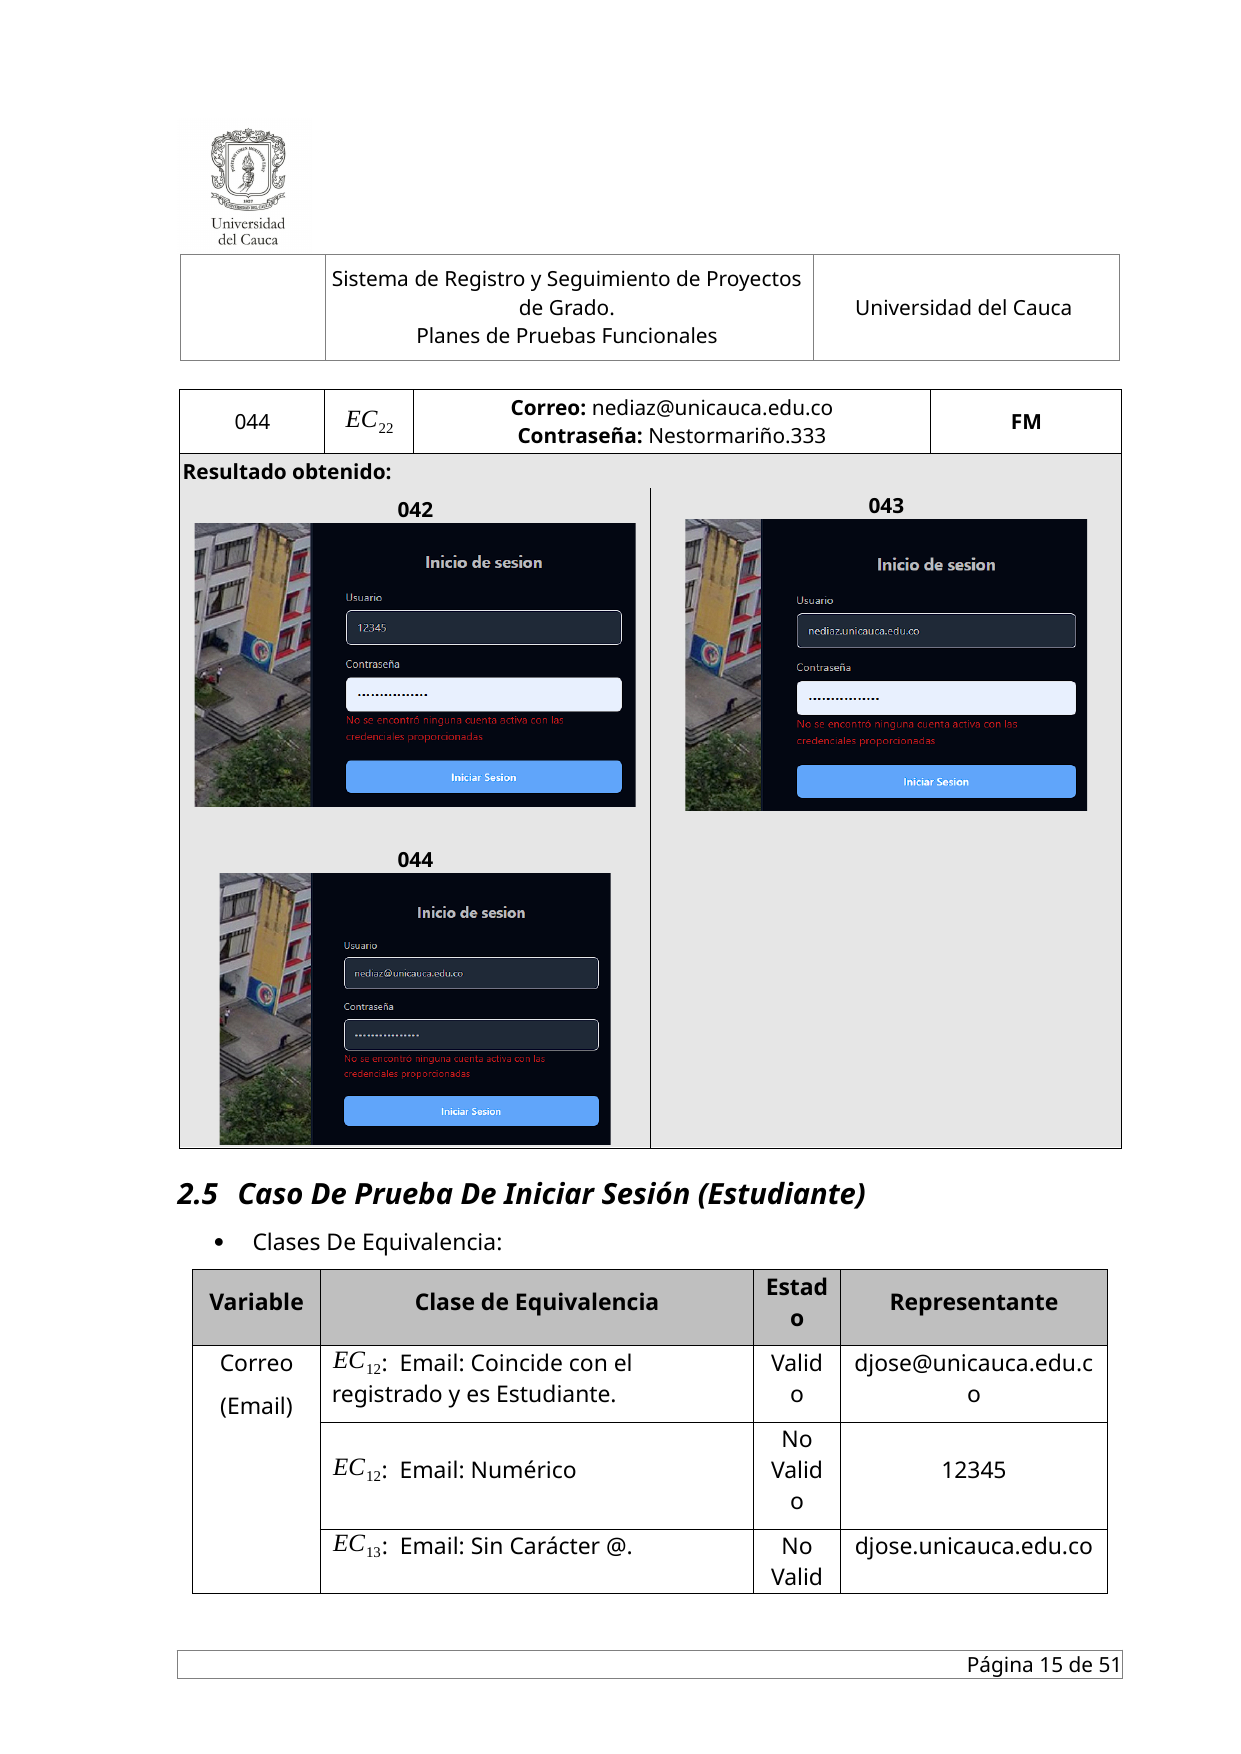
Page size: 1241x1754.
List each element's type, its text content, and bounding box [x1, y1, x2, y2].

list Clases De Equivalencia: [215, 1226, 1122, 1257]
table_cell No Valido [754, 1423, 840, 1529]
table_cell 12345 [841, 1423, 1107, 1529]
table_cell : Email: Coincide con el registrado y es Estudiante. [321, 1346, 753, 1422]
table_cell Correo (Email) [193, 1346, 320, 1592]
subtitle Caso De Prueba De Iniciar Sesión (Estudiante) [177, 1173, 1122, 1213]
table_cell : Email: Sin Carácter @. [321, 1530, 753, 1592]
table_cell Correo: nediaz@unicauca.edu.co Contraseña: Nestormariño.333 [414, 390, 930, 453]
table_cell FM [931, 390, 1121, 453]
table_cell djose@unicauca.edu.co [841, 1346, 1107, 1422]
table_cell djose.unicauca.edu.co [841, 1530, 1107, 1592]
table_cell No Valido [754, 1530, 840, 1592]
picture [685, 519, 1088, 811]
table_cell [651, 814, 1121, 1147]
table_header Estado [754, 1270, 840, 1345]
table_cell 044 [180, 814, 650, 1147]
table_cell : Email: Numérico [321, 1423, 753, 1529]
table_cell Valido [754, 1346, 840, 1422]
picture [194, 523, 636, 807]
table_cell 042 [180, 488, 650, 814]
table_header Clase de Equivalencia [321, 1270, 753, 1345]
picture [219, 873, 611, 1145]
table_cell Resultado obtenido: [180, 454, 1121, 488]
table_cell [325, 390, 413, 453]
table_header Representante [841, 1270, 1107, 1345]
table_cell 043 [651, 488, 1121, 814]
table_header Variable [193, 1270, 320, 1345]
picture [177, 118, 312, 254]
table_cell 044 [180, 390, 324, 453]
